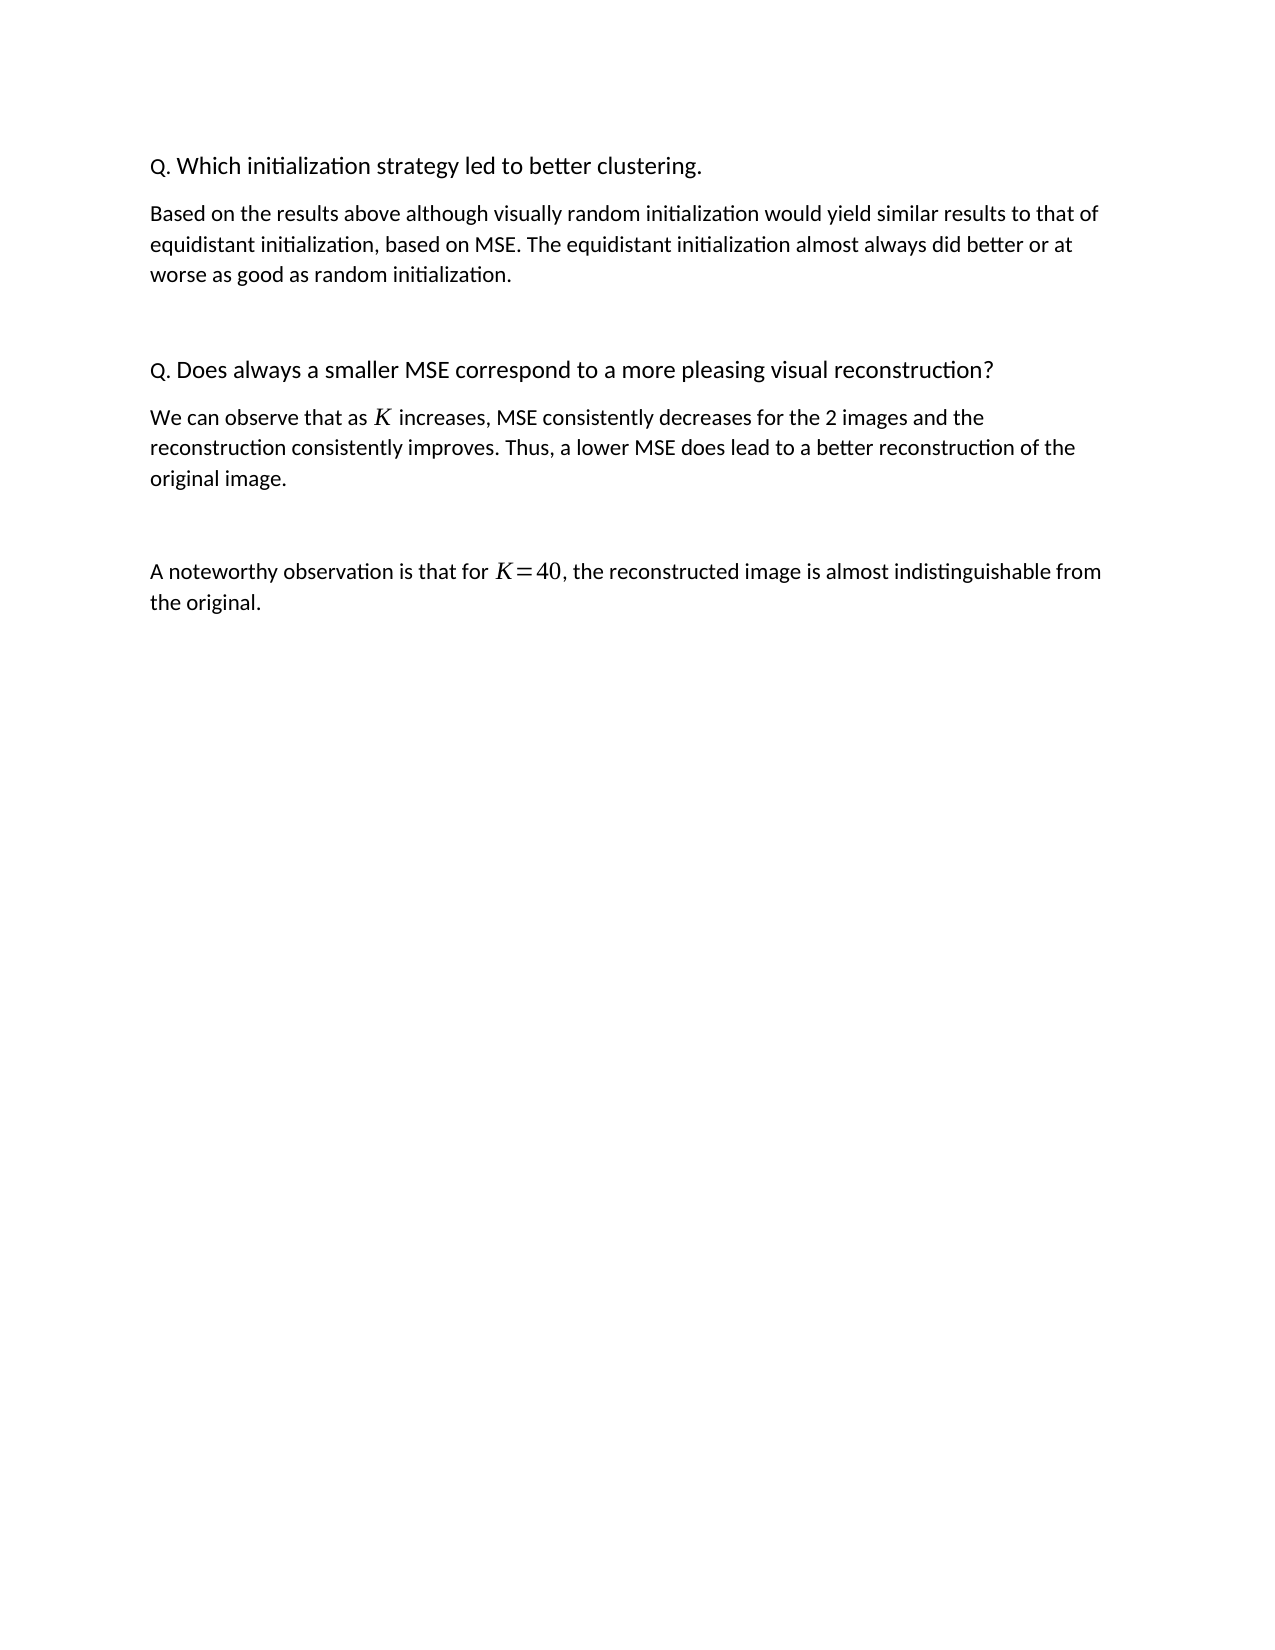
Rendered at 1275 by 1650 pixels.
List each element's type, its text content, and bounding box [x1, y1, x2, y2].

text Q. Does always a smaller MSE correspond to a more pleasing visual reconstruction? [150, 354, 1125, 384]
text A noteworthy observation is that for , the reconstructed image is almost indistinguishable from the original. [150, 557, 1125, 616]
text Based on the results above although visually random initialization would yield similar results to that of equidistant initialization, based on MSE. The equidistant initialization almost always did better or at worse as good as random initialization. [150, 199, 1125, 288]
text We can observe that as increases, MSE consistently decreases for the 2 images and the reconstruction consistently improves. Thus, a lower MSE does lead to a better reconstruction of the original image. [150, 403, 1125, 492]
text Q. Which initialization strategy led to better clustering. [150, 150, 1125, 181]
